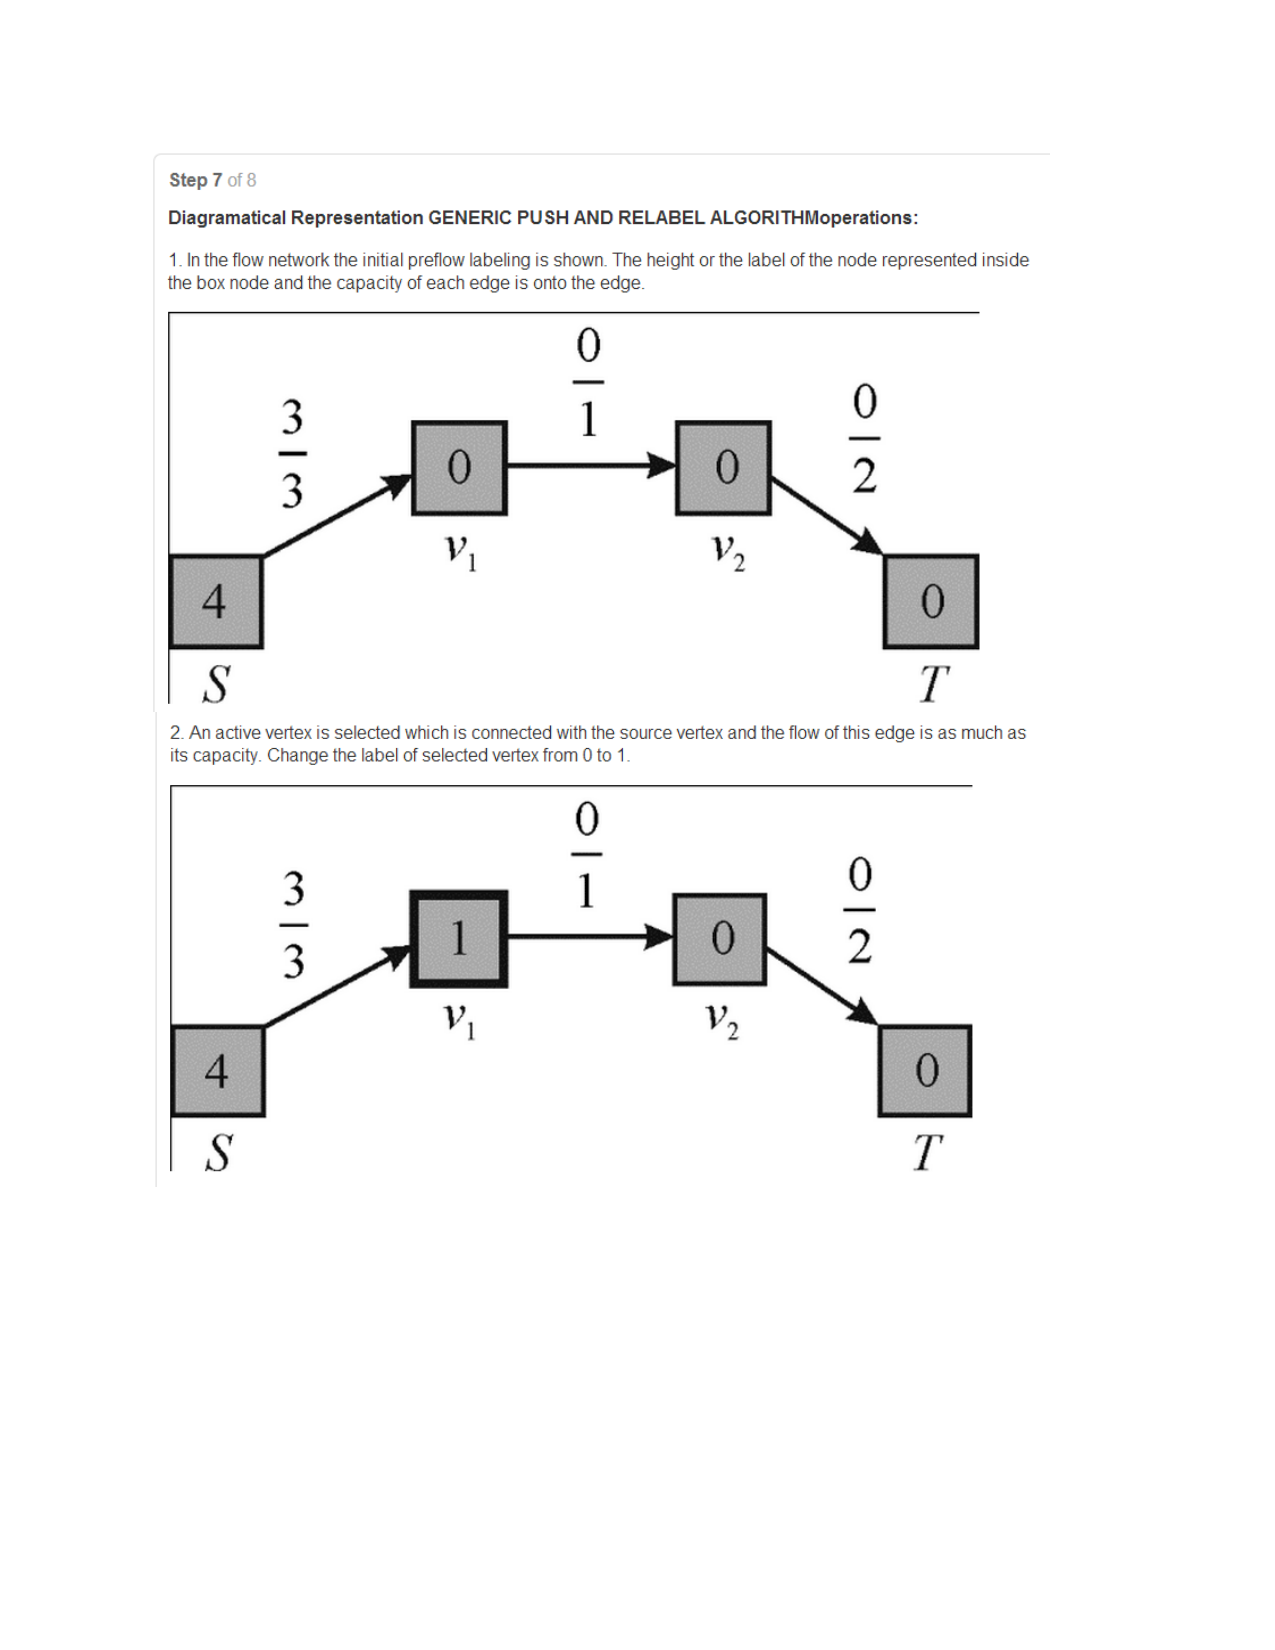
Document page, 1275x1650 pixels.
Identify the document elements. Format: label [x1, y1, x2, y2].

picture [150, 149, 1050, 1187]
